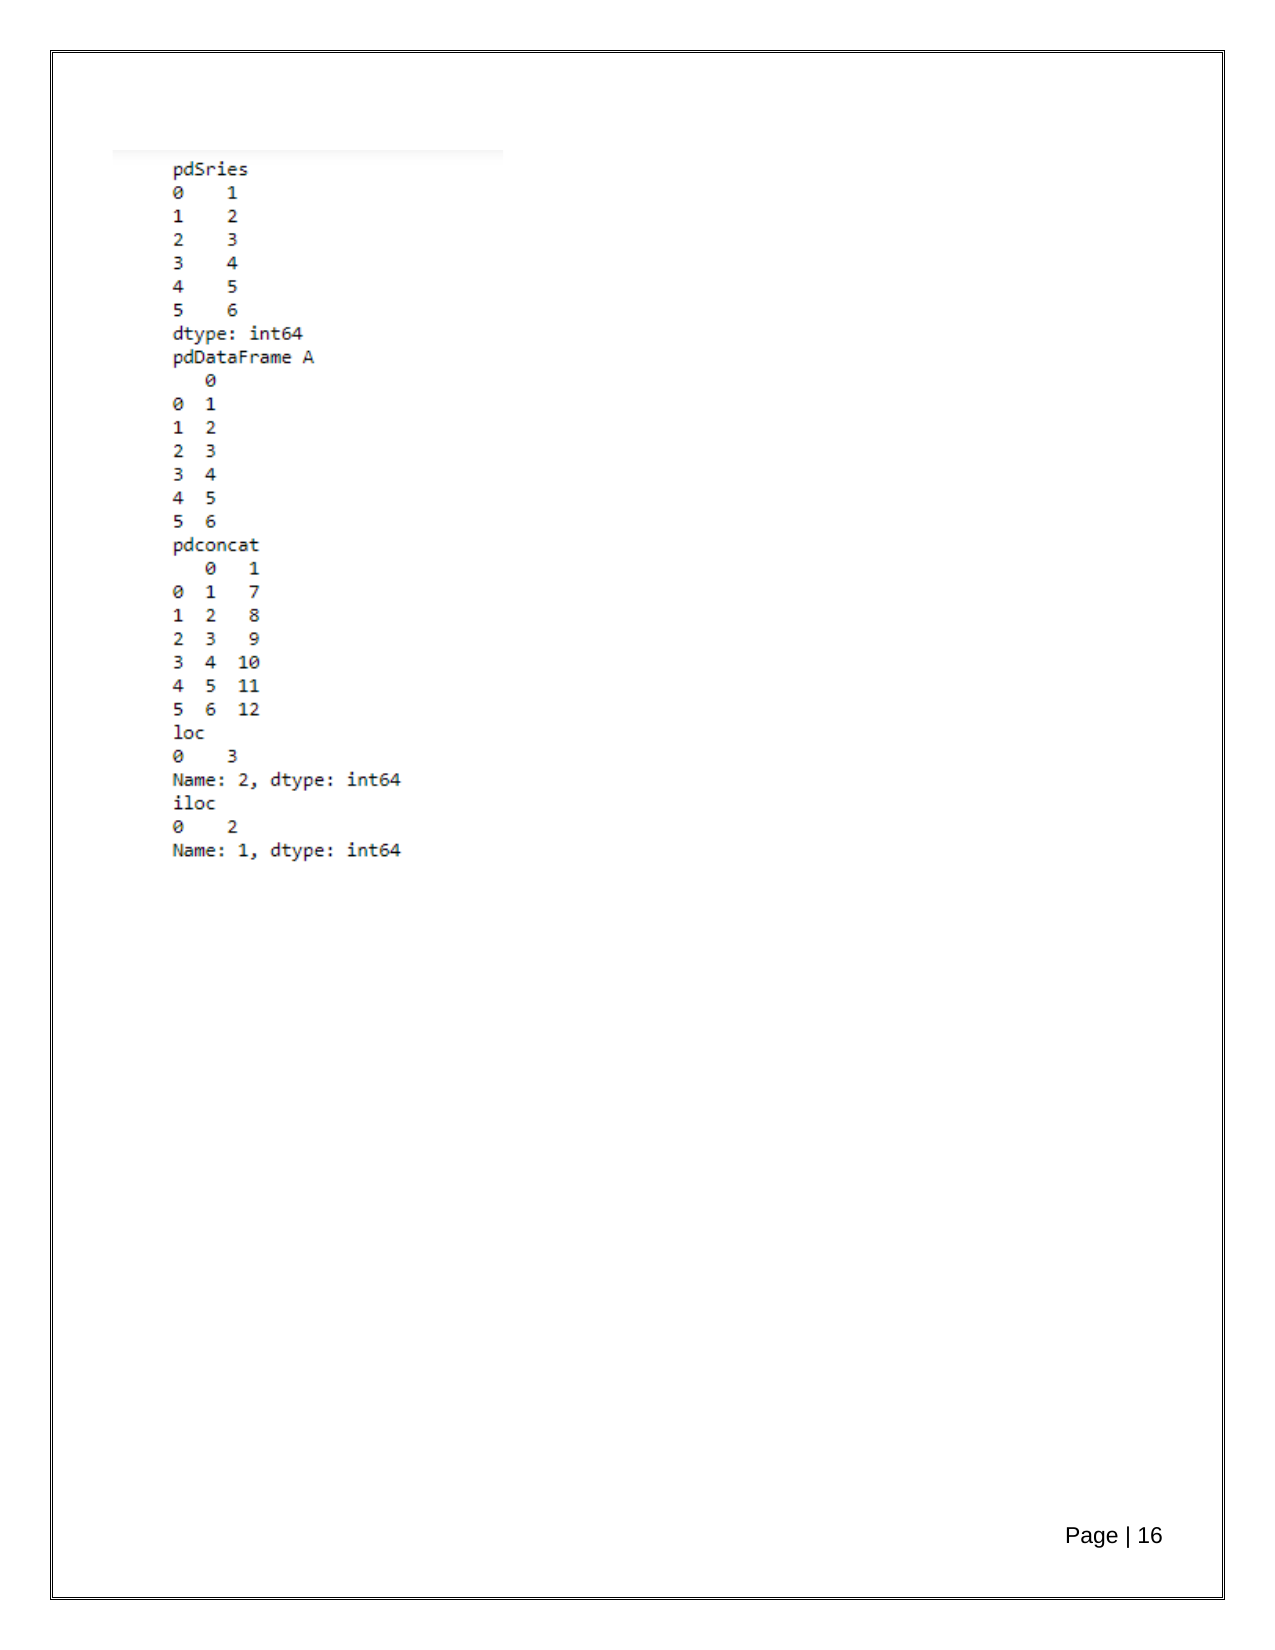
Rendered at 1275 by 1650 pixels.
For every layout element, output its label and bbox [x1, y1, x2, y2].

picture [112, 150, 504, 877]
